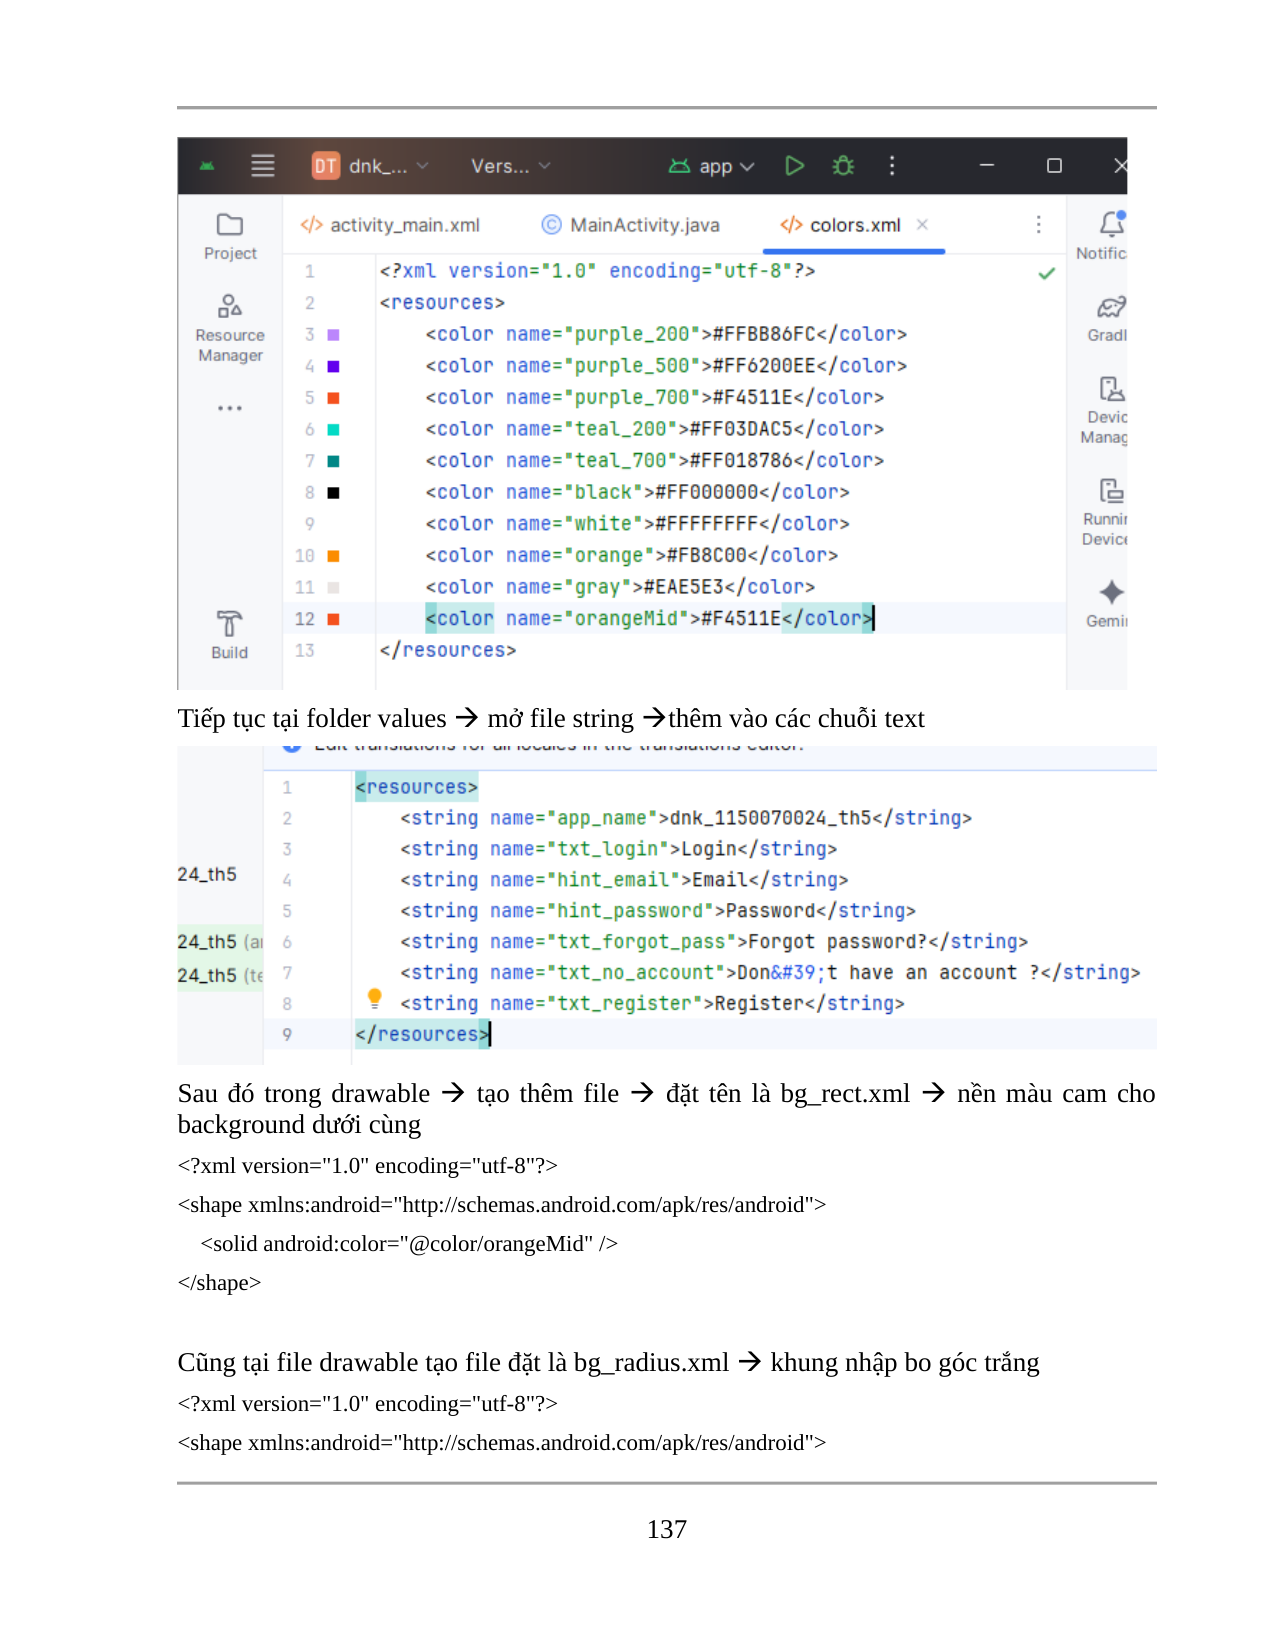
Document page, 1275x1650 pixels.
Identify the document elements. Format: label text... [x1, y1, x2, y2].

text Cũng tại file drawable tạo file đặt là bg_radius.xml khung nhập bo góc trắng [177, 1346, 1156, 1378]
text Sau đó trong drawable tạo thêm file đặt tên là bg_rect.xml nền màu cam cho background dưới cùng [177, 1077, 1156, 1139]
text <shape xmlns:android="http://schemas.android.com/apk/res/android"> [177, 1191, 1156, 1217]
text </shape> [177, 1269, 1156, 1295]
text <shape xmlns:android="http://schemas.android.com/apk/res/android"> [177, 1429, 1156, 1455]
text <solid android:color="@color/orangeMid" /> [177, 1230, 1156, 1256]
text Tiếp tục tại folder values mở file string thêm vào các chuỗi text [177, 702, 1156, 734]
text <?xml version="1.0" encoding="utf-8"?> [177, 1152, 1156, 1178]
text <?xml version="1.0" encoding="utf-8"?> [177, 1390, 1156, 1416]
